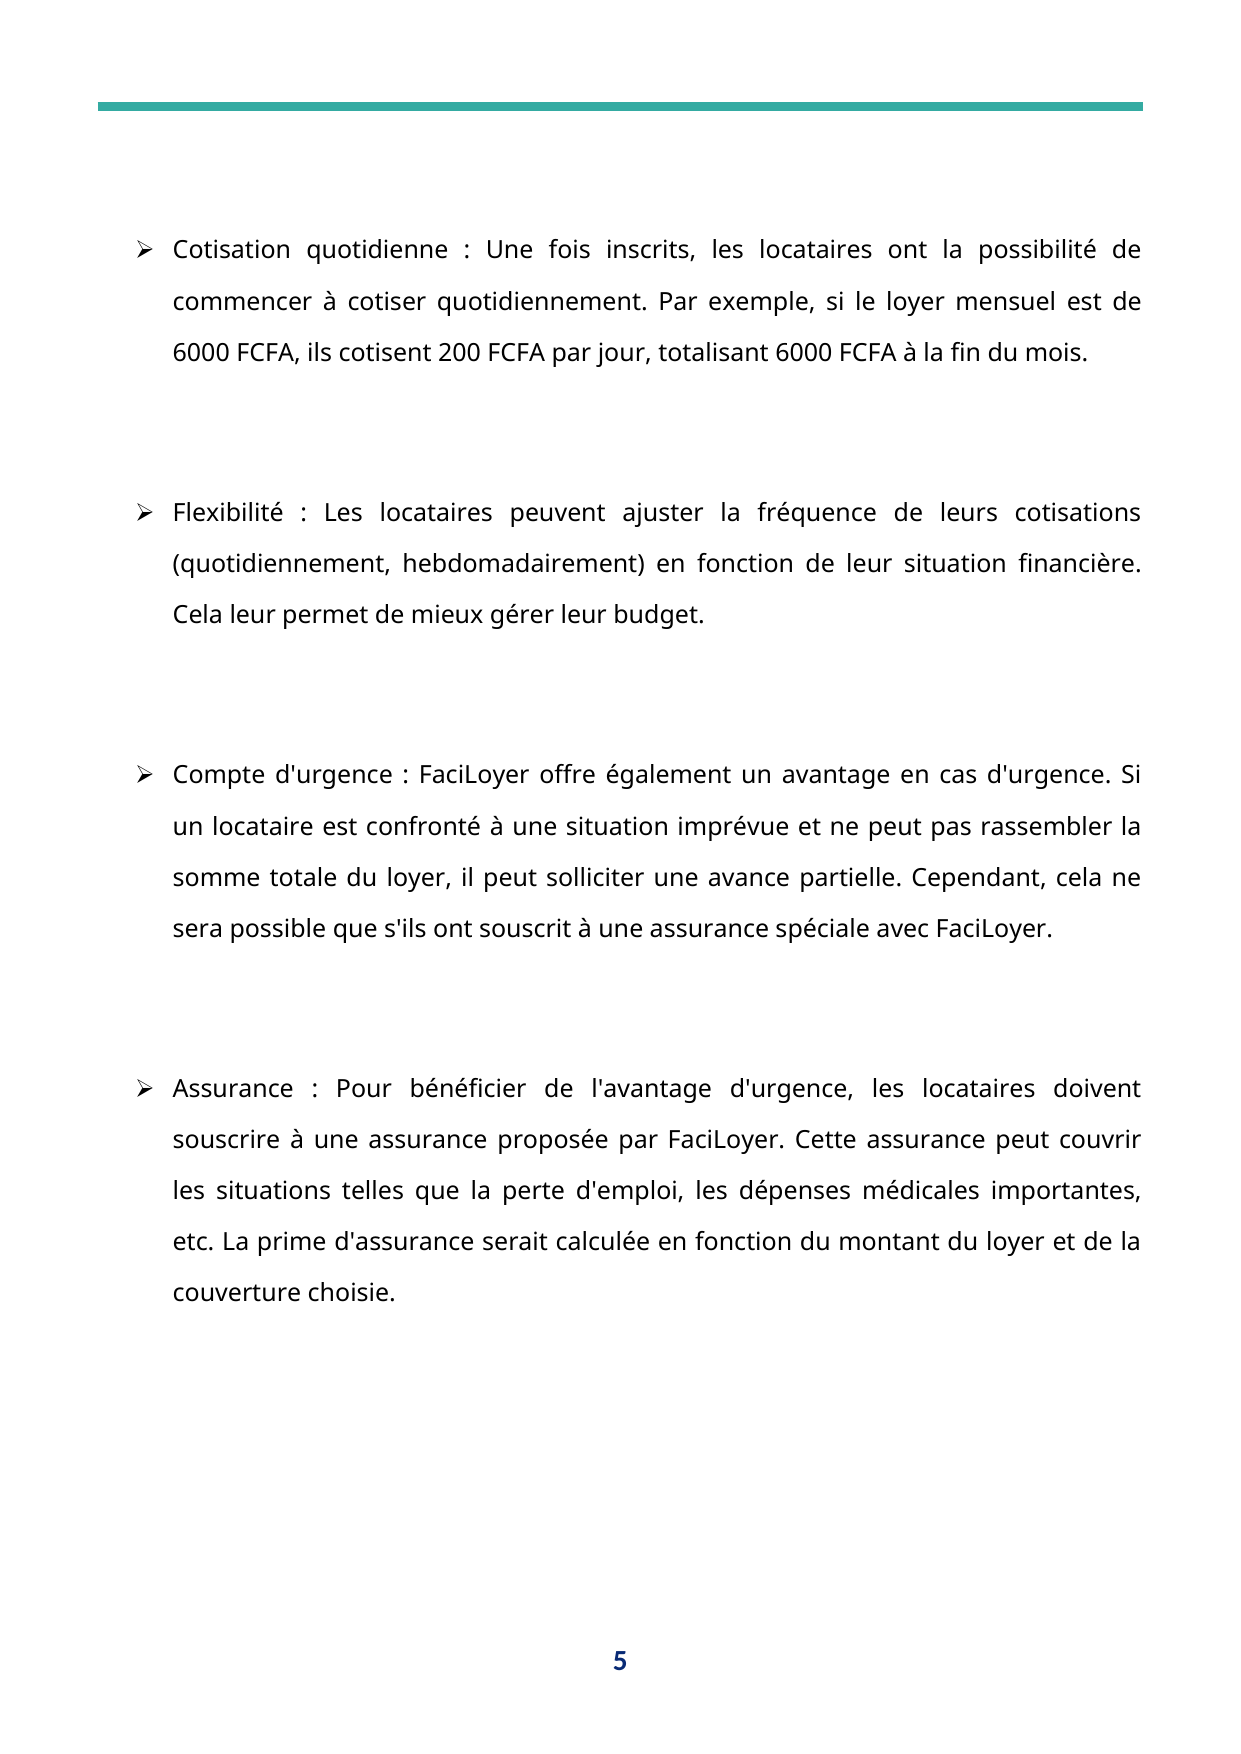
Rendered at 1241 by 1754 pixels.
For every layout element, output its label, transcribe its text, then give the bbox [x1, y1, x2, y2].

list Cotisation quotidienne : Une fois inscrits, les locataires ont la possibilité de commencer à cotiser quotidiennement. Par exemple, si le loyer mensuel est de 6000 FCFA, ils cotisent 200 FCFA par jour, totalisant 6000 FCFA à la fin du mois. [135, 232, 1143, 368]
list Assurance : Pour bénéficier de l'avantage d'urgence, les locataires doivent souscrire à une assurance proposée par FaciLoyer. Cette assurance peut couvrir les situations telles que la perte d'emploi, les dépenses médicales importantes, etc. La prime d'assurance serait calculée en fonction du montant du loyer et de la couverture choisie. [135, 1071, 1143, 1309]
list Flexibilité : Les locataires peuvent ajuster la fréquence de leurs cotisations (quotidiennement, hebdomadairement) en fonction de leur situation financière. Cela leur permet de mieux gérer leur budget. [135, 494, 1143, 631]
list Compte d'urgence : FaciLoyer offre également un avantage en cas d'urgence. Si un locataire est confronté à une situation imprévue et ne peut pas rassembler la somme totale du loyer, il peut solliciter une avance partielle. Cependant, cela ne sera possible que s'ils ont souscrit à une assurance spéciale avec FaciLoyer. [135, 757, 1143, 944]
